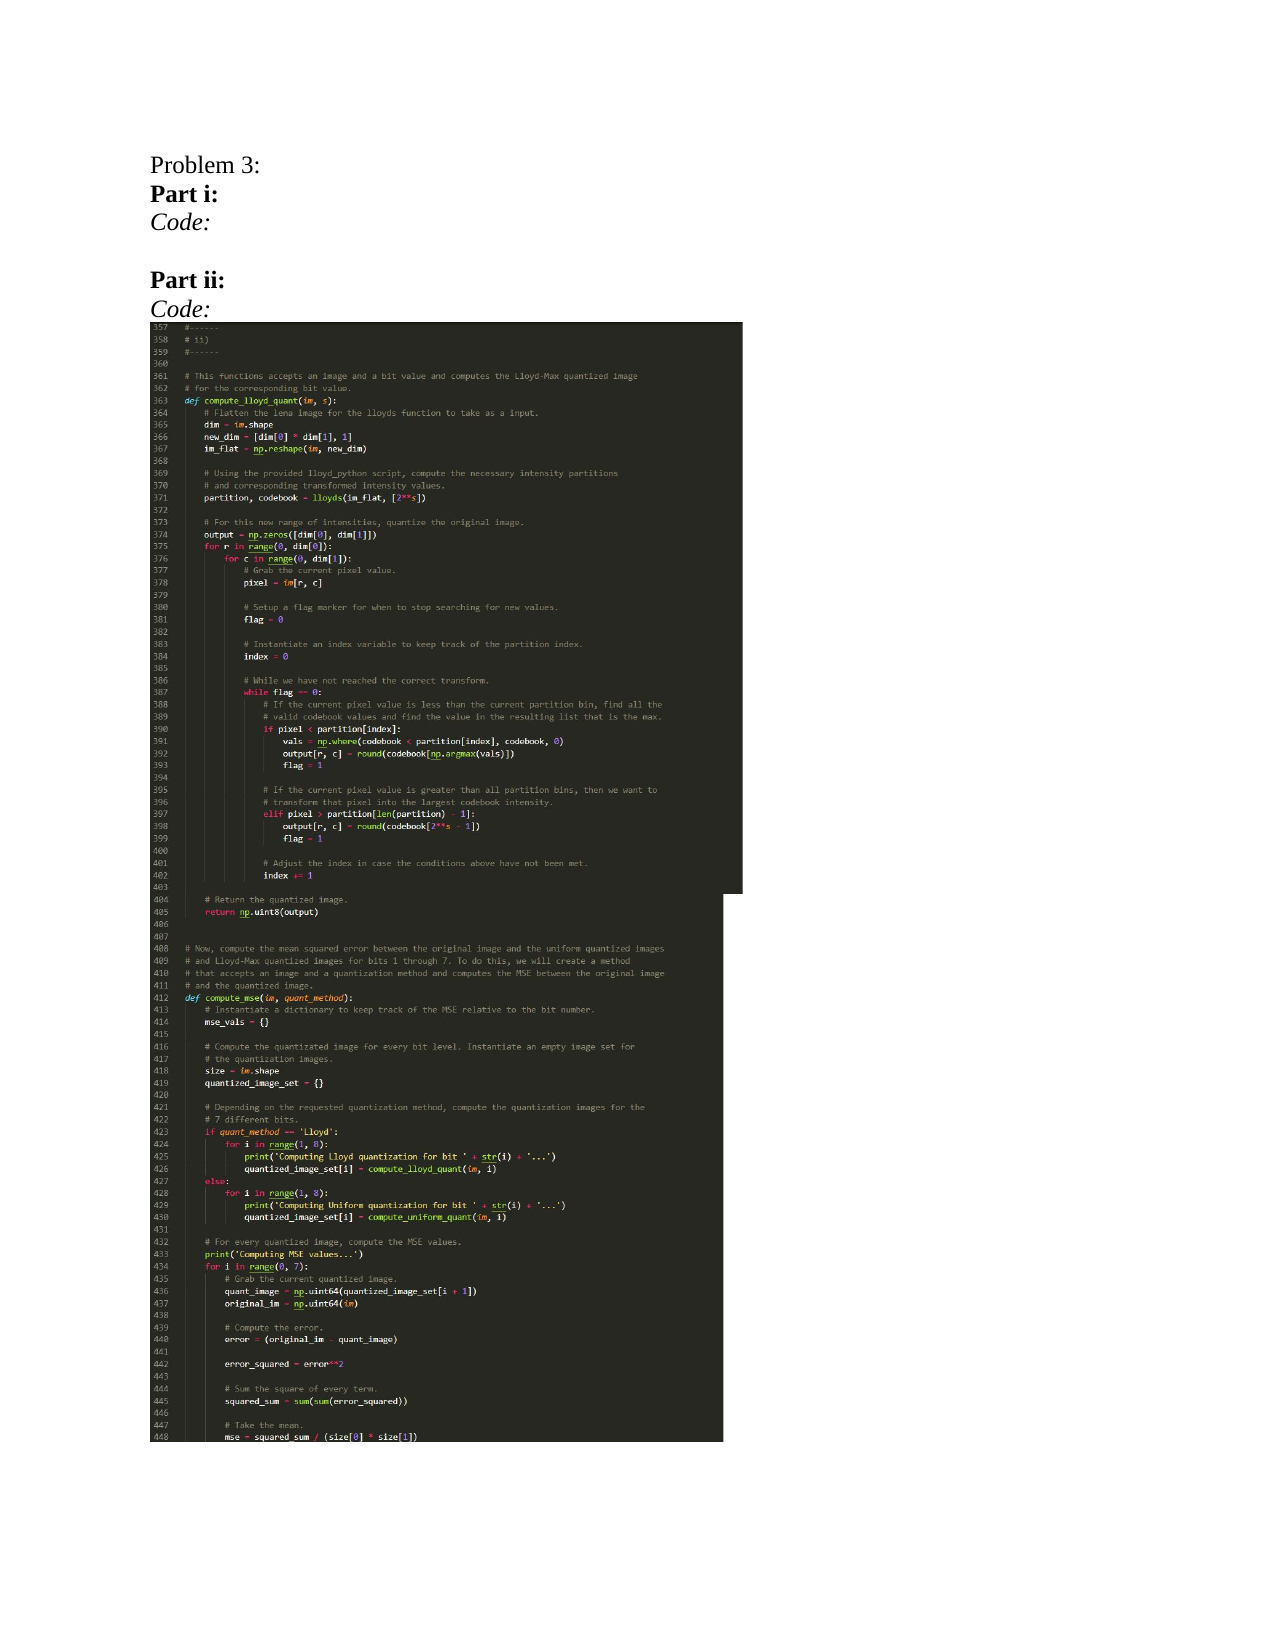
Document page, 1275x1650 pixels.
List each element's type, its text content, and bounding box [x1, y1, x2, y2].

text Problem 3: [150, 150, 1125, 179]
text Code: [150, 294, 1125, 322]
picture [150, 322, 743, 1442]
text Part i: Code: [150, 179, 1125, 236]
text Part ii: [150, 265, 1125, 294]
